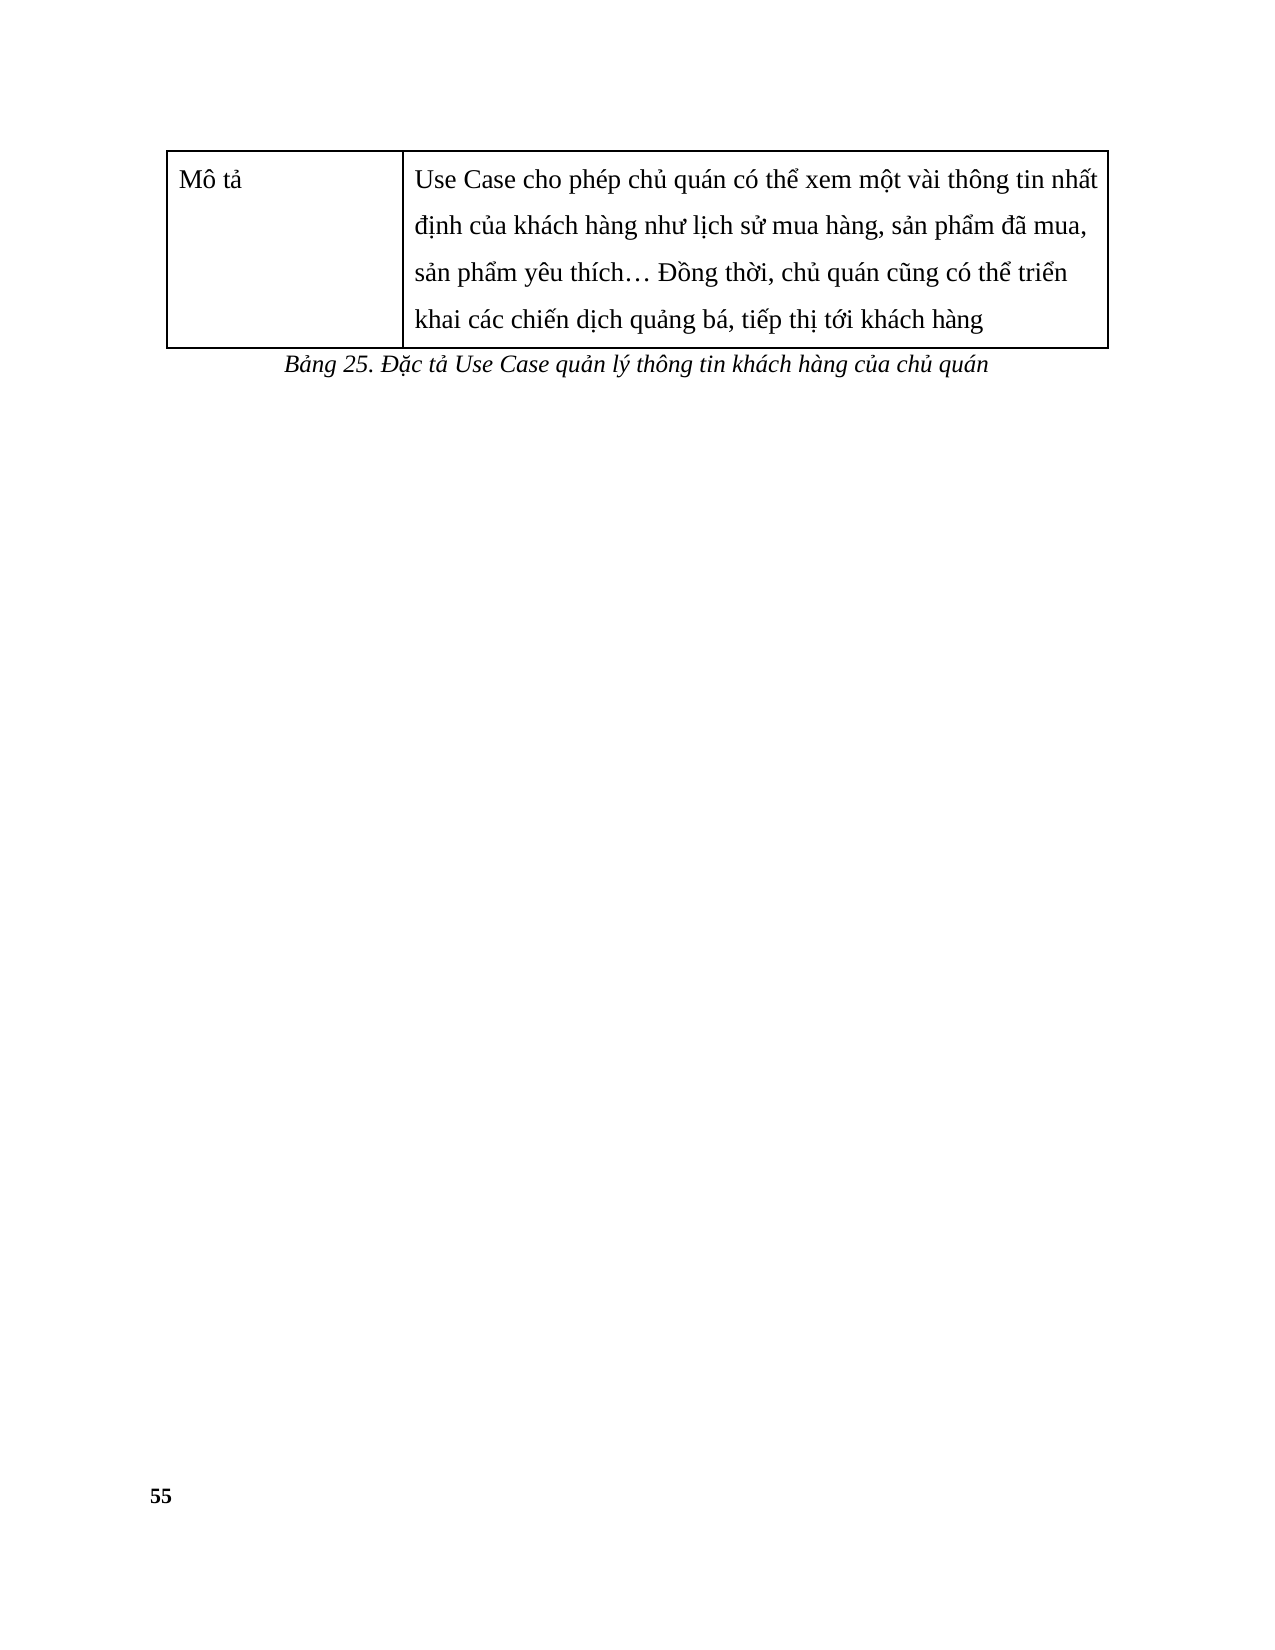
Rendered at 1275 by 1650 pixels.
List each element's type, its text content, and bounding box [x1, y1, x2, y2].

table_cell Mô tả [168, 152, 402, 347]
text Bảng 25. Đặc tả Use Case quản lý thông tin khách hàng của chủ quán [150, 349, 1125, 378]
table_cell Use Case cho phép chủ quán có thể xem một vài thông tin nhất định của khách hàng như lịch sử mua hàng, sản phẩm đã mua, sản phẩm yêu thích… Đồng thời, chủ quán cũng có thể triển khai các chiến dịch quảng bá, tiếp thị tới khách hàng [404, 152, 1107, 347]
